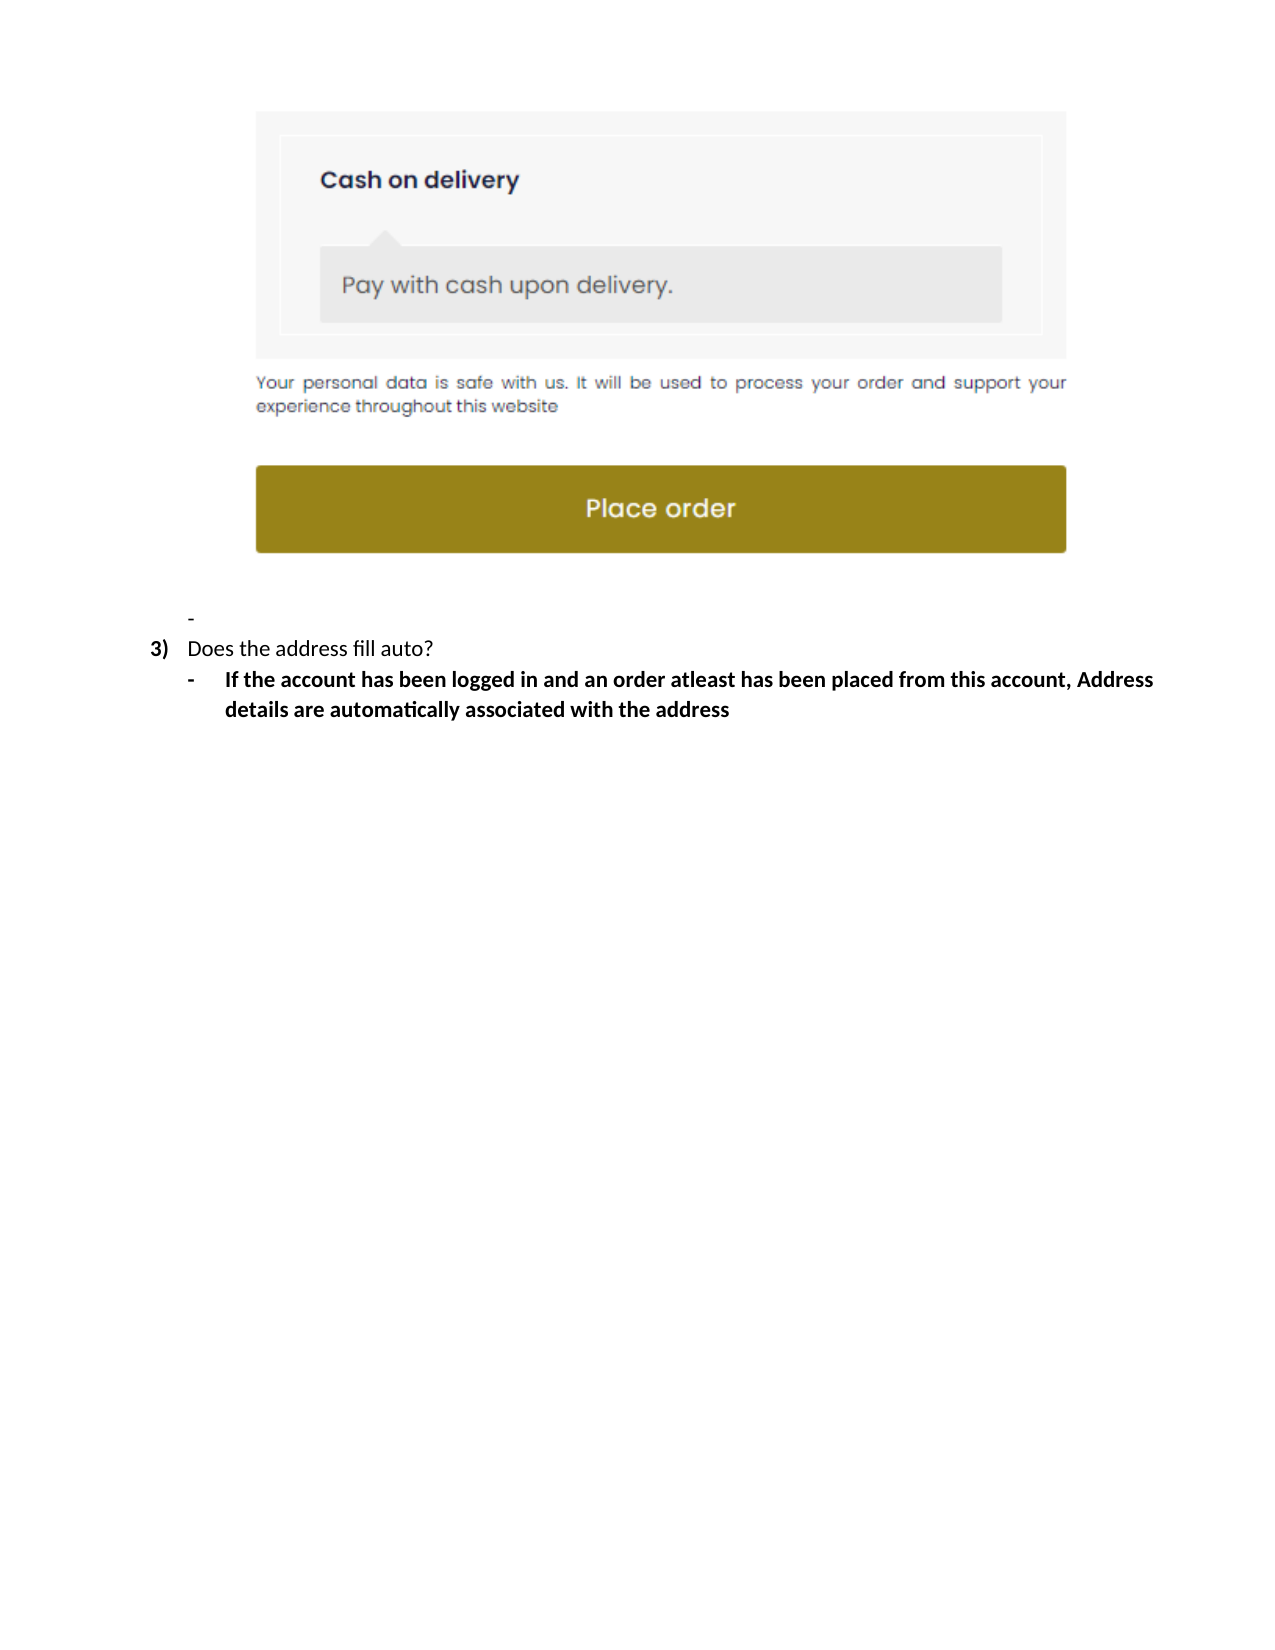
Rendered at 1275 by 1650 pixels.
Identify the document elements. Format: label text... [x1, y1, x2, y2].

list Does the address fill auto? [150, 634, 1200, 662]
picture [225, 75, 1150, 627]
list If the account has been logged in and an order atleast has been placed from this account, Address details are automatically associated with the address [187, 665, 1200, 723]
